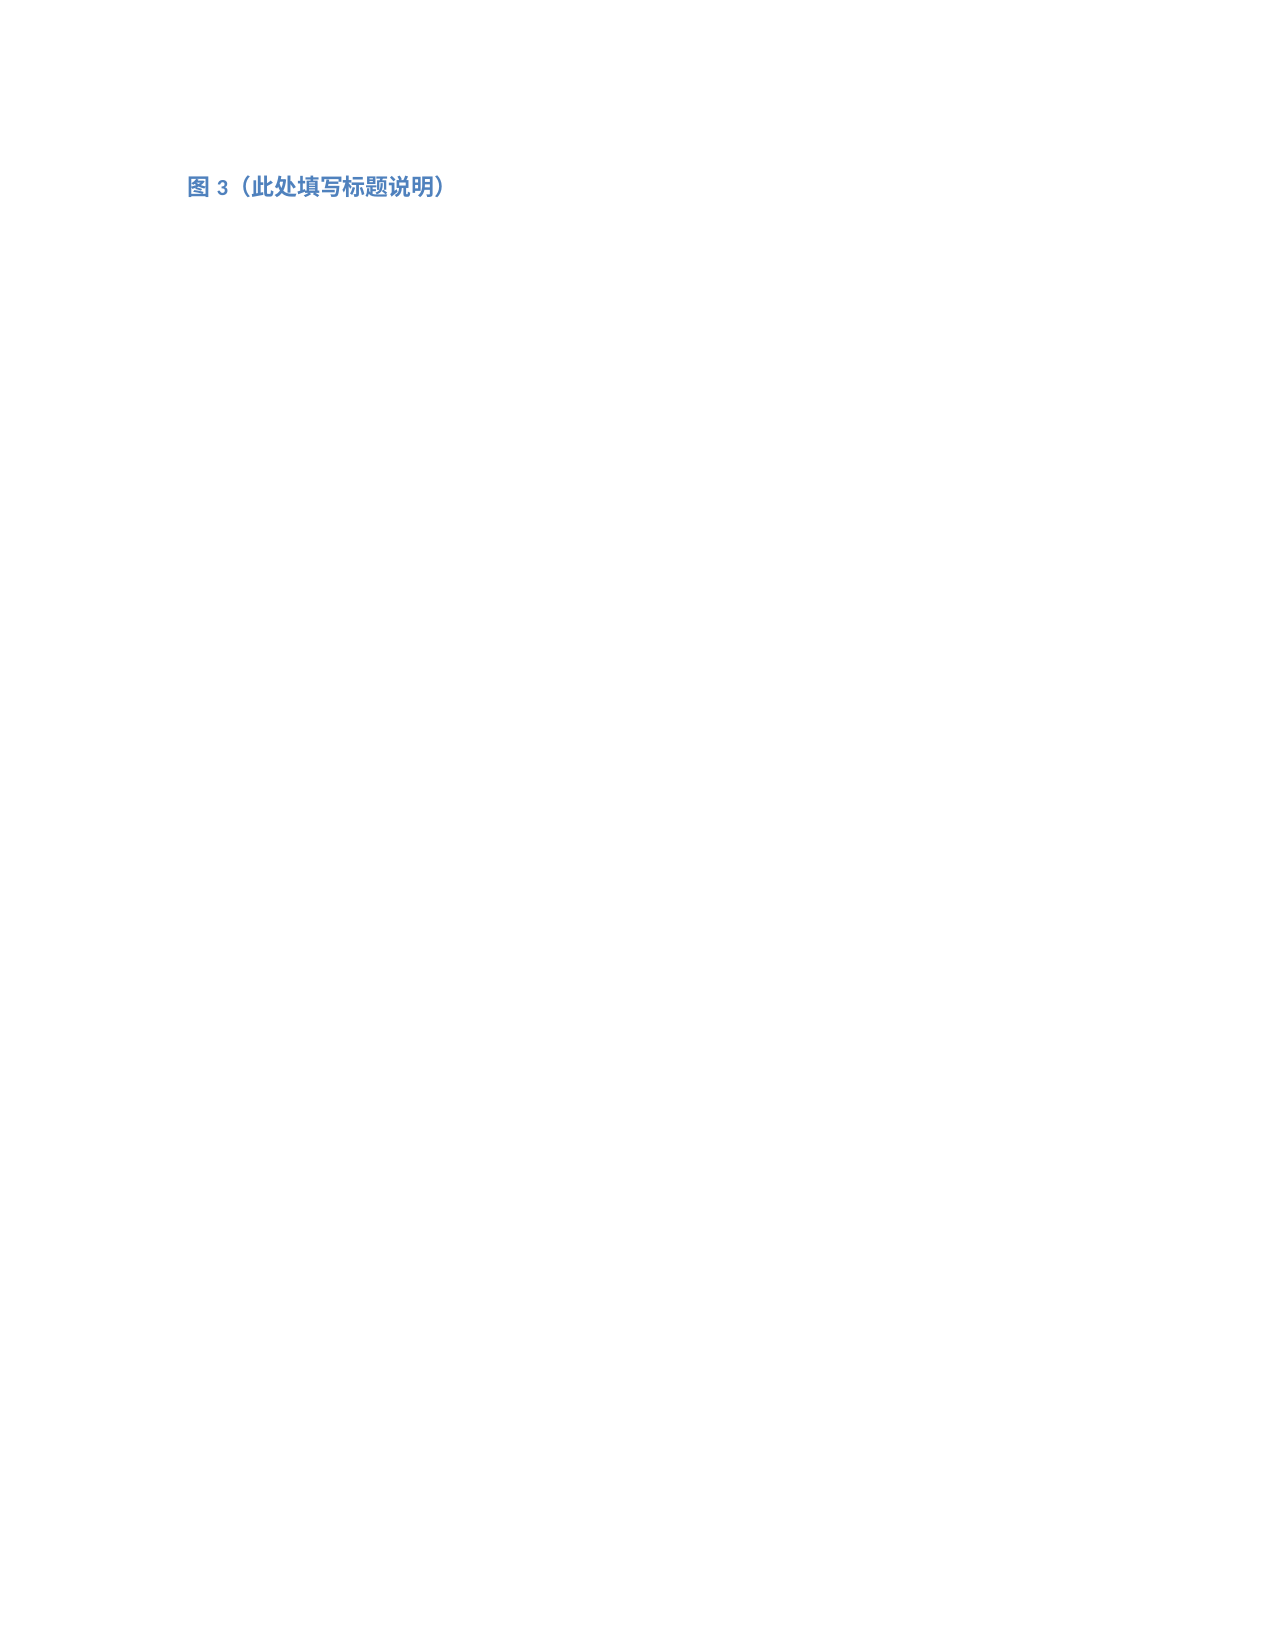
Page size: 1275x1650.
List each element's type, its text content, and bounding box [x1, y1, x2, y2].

subtitle 图 3（此处填写标题说明） [187, 171, 1087, 202]
